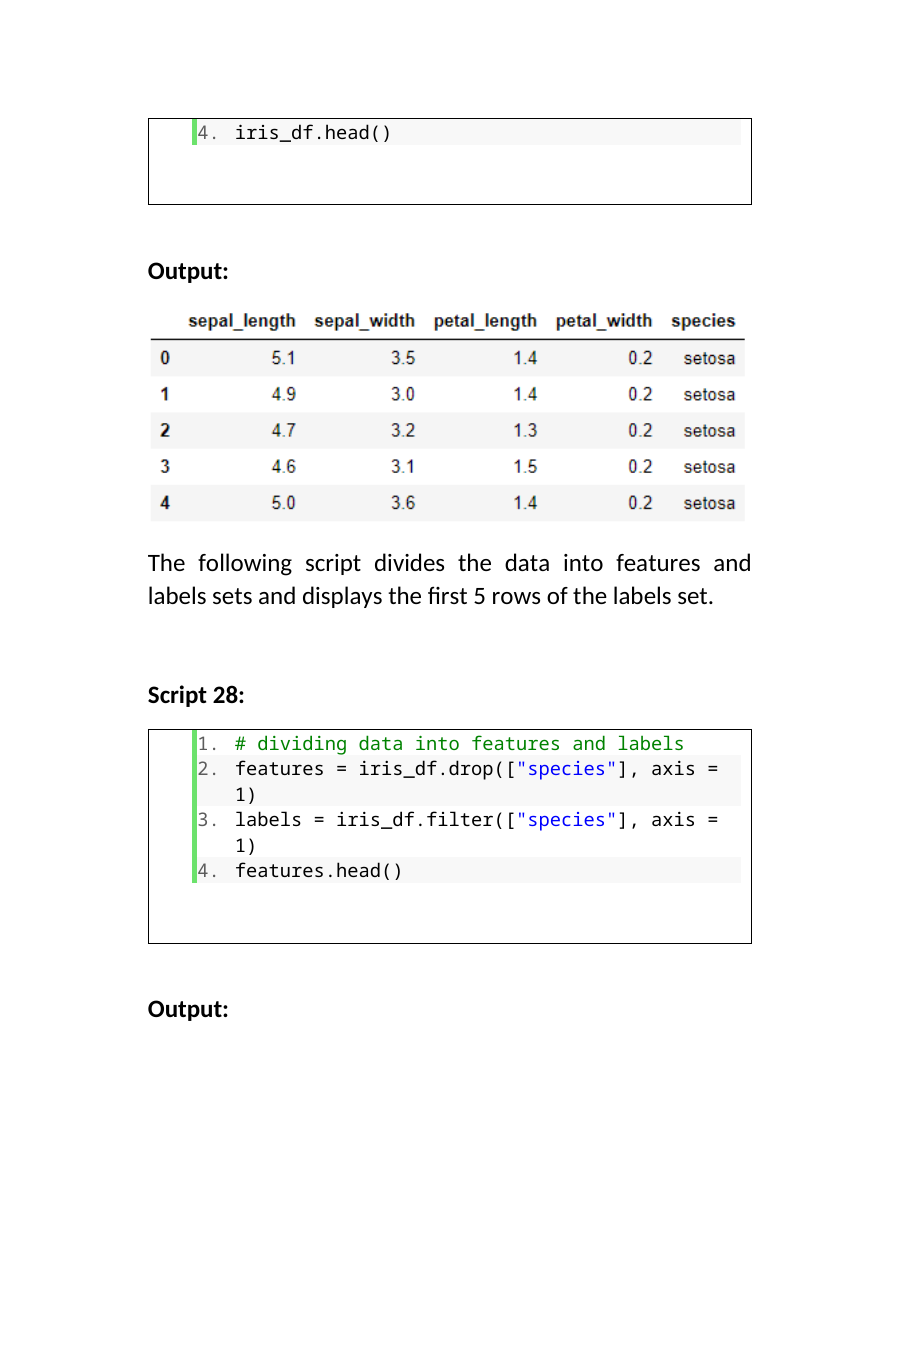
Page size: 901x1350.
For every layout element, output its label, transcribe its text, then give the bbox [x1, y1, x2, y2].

text Script 28: [148, 679, 752, 710]
picture [147, 304, 753, 528]
table_header # dividing data into features and labels features = iris_df.drop(["species"], axis = 1) labels = iris_df.filter(["species"], axis = 1) features.head() [149, 730, 751, 943]
text The following script divides the data into features and labels sets and displays the first 5 rows of the labels set. [148, 547, 752, 611]
text Output: [148, 993, 752, 1024]
table_header import seaborn as sns iris_df = sns.load_dataset("iris") iris_df.head() [149, 119, 751, 204]
text Output: [148, 255, 752, 286]
